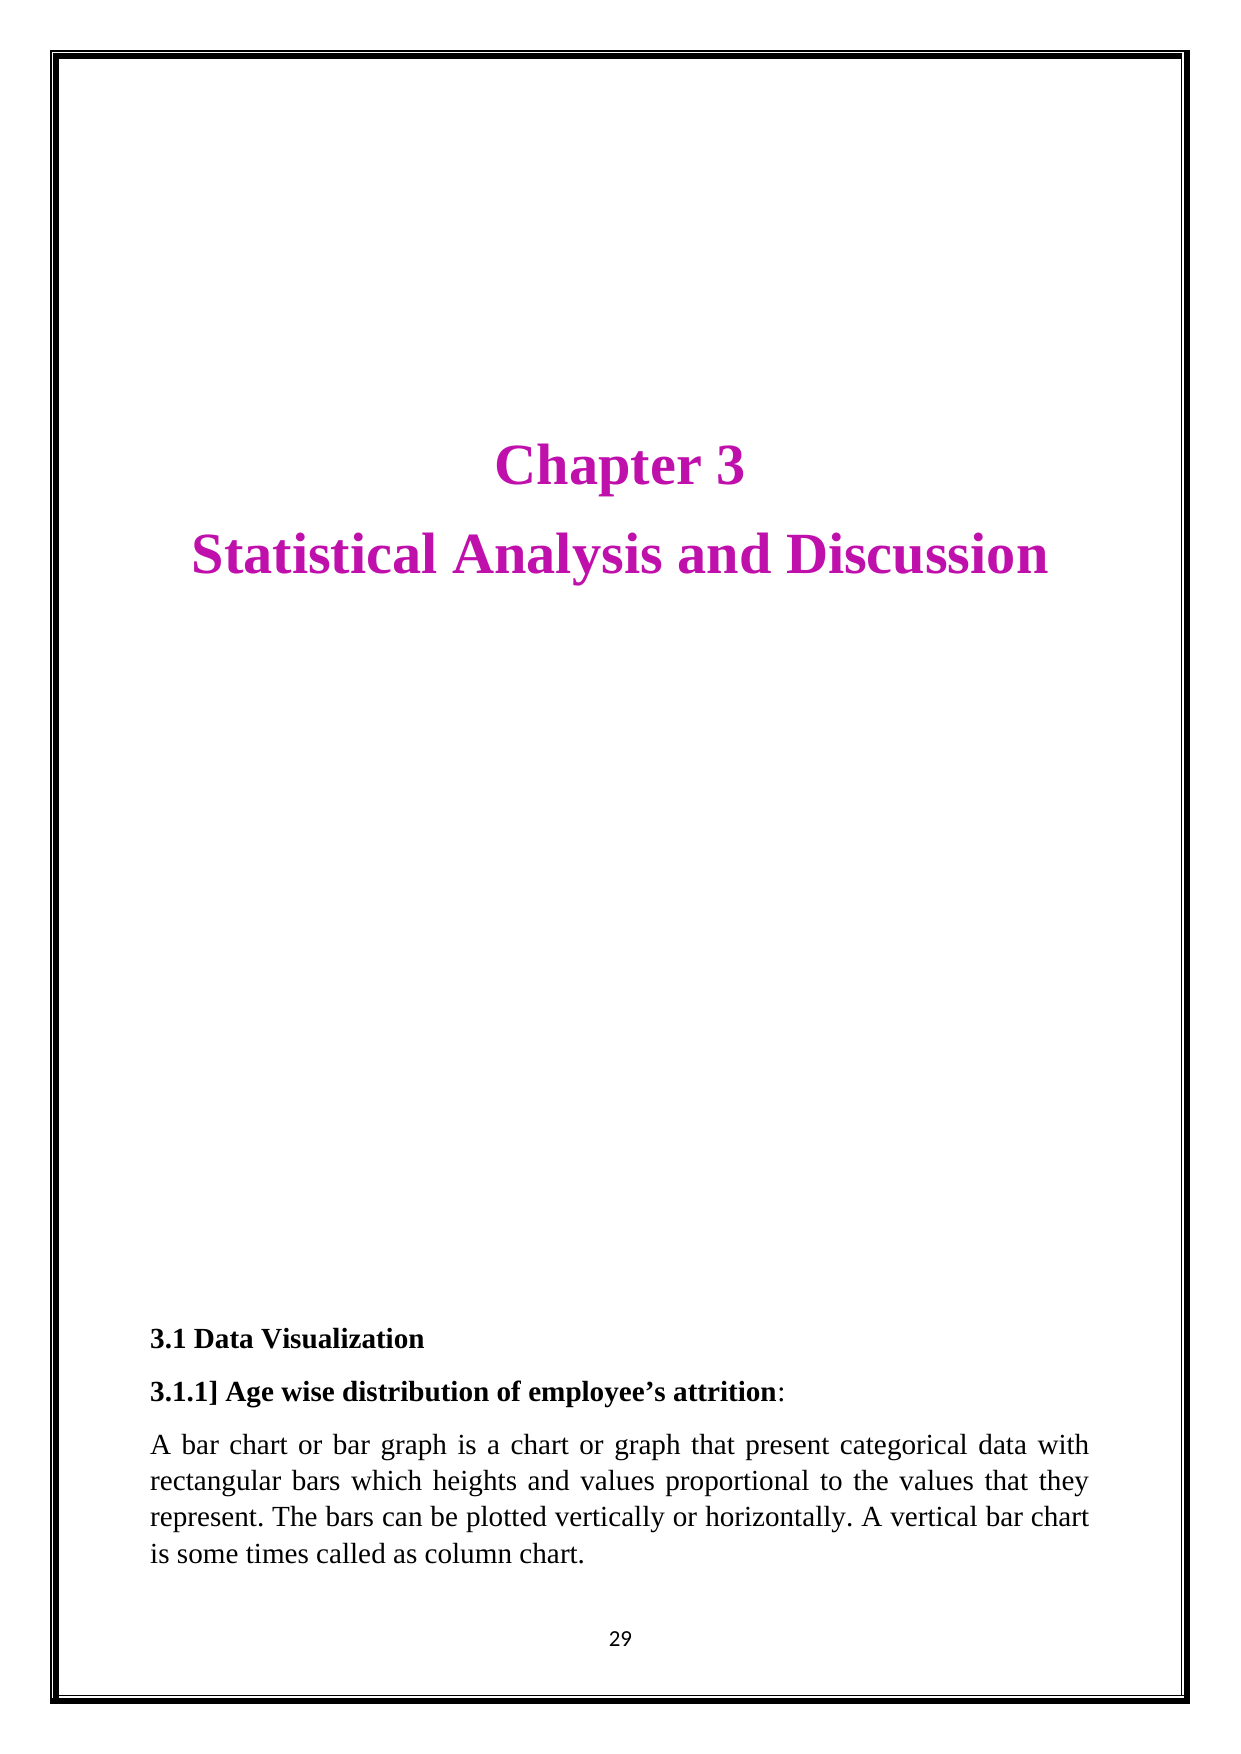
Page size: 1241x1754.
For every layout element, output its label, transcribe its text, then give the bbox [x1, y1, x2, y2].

text 3.1 Data Visualization [150, 1322, 1090, 1355]
text A bar chart or bar graph is a chart or graph that present categorical data with rectangular bars which heights and values proportional to the values that they represent. The bars can be plotted vertically or horizontally. A vertical bar chart is some times called as column chart. [150, 1427, 1090, 1569]
text Chapter 3 [150, 430, 1090, 497]
text 3.1.1] Age wise distribution of employee’s attrition: [150, 1374, 1090, 1408]
text Statistical Analysis and Discussion [150, 519, 1090, 586]
